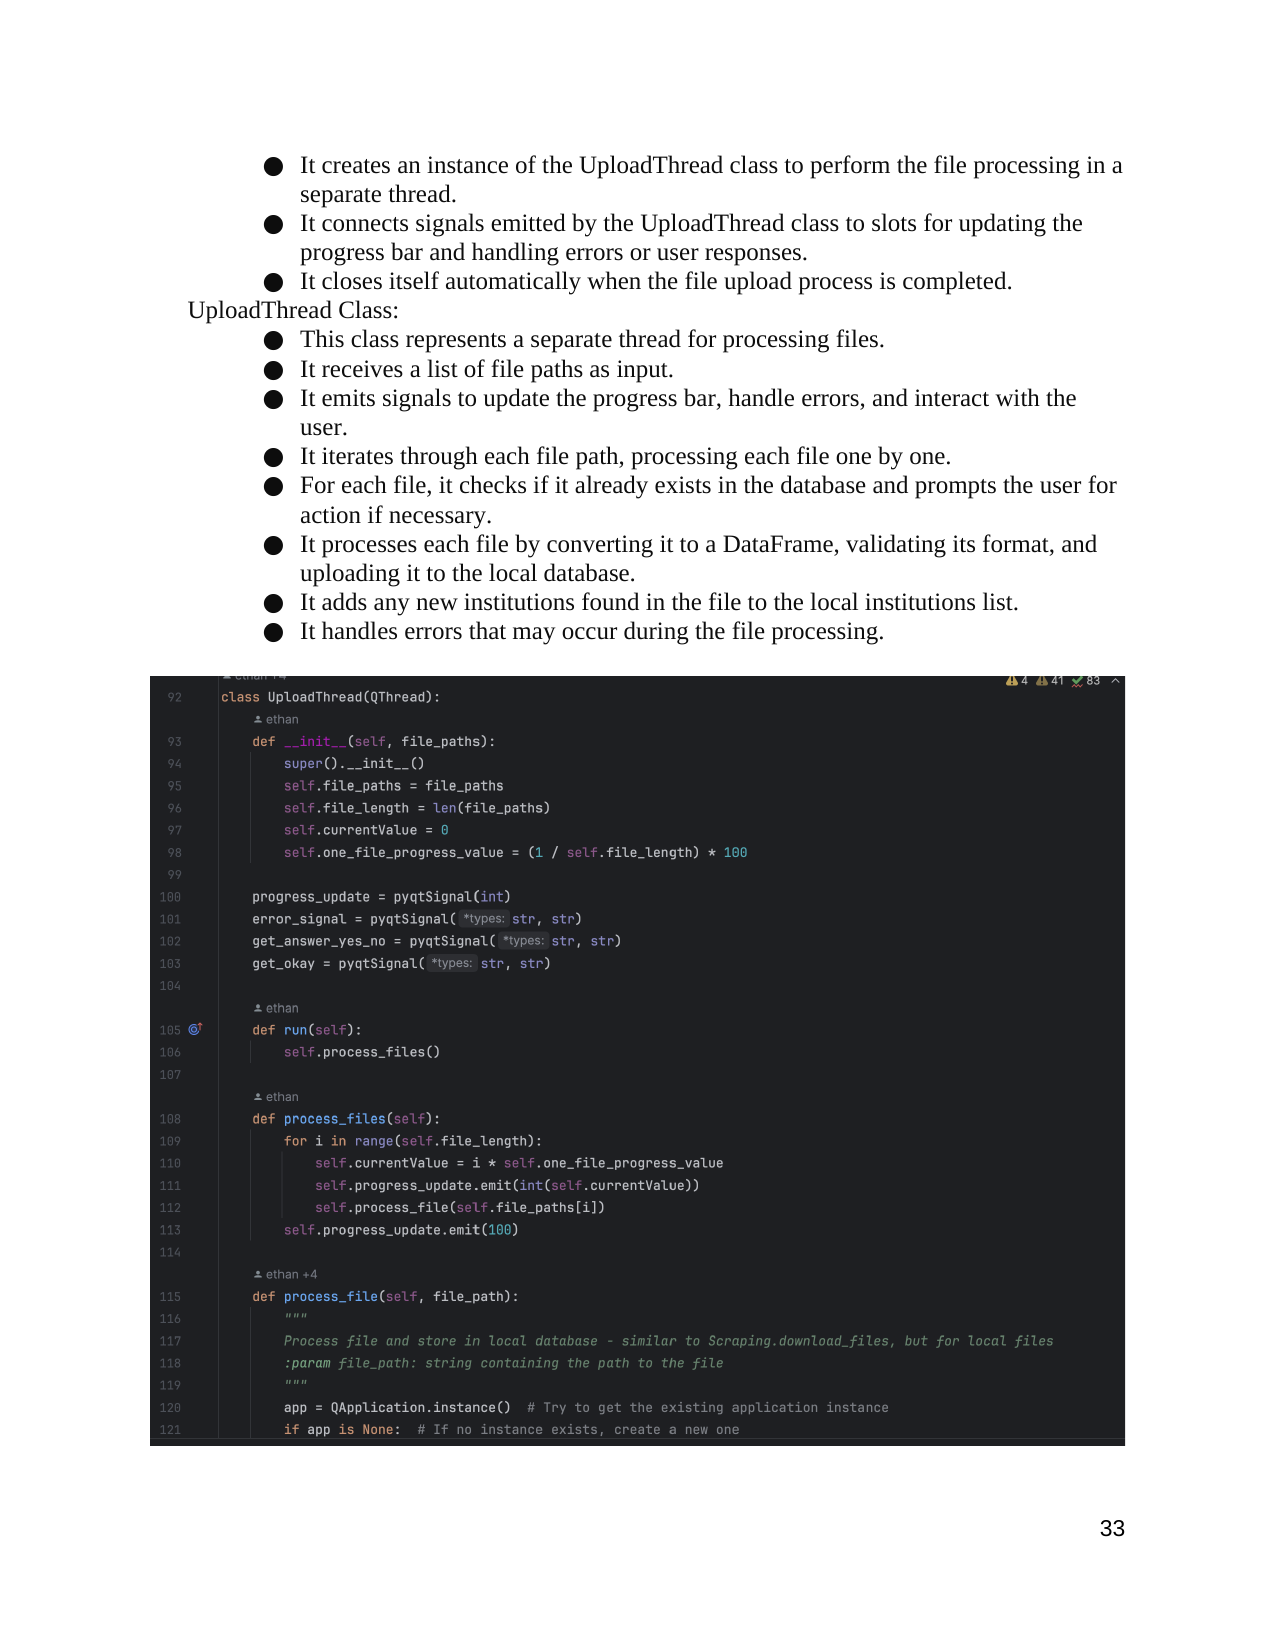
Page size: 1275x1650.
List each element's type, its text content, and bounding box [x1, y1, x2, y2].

list It closes itself automatically when the file upload process is completed. [262, 266, 1125, 296]
list It receives a list of file paths as input. [262, 354, 1125, 383]
list UploadThread Class: [187, 296, 1125, 324]
list It connects signals emitted by the UploadThread class to slots for updating the progress bar and handling errors or user responses. [262, 208, 1125, 266]
list It creates an instance of the UploadThread class to perform the file processing in a separate thread. [262, 150, 1125, 208]
list It adds any new institutions found in the file to the local institutions list. [262, 587, 1125, 616]
list It handles errors that may occur during the file processing. [262, 616, 1125, 646]
list This class represents a separate thread for processing files. [262, 324, 1125, 354]
list It processes each file by converting it to a DataFrame, validating its format, and uploading it to the local database. [262, 529, 1125, 587]
picture [150, 676, 1125, 1446]
list It emits signals to update the progress bar, handle errors, and interact with the user. [262, 383, 1125, 441]
list For each file, it checks if it already exists in the database and prompts the user for action if necessary. [262, 471, 1125, 529]
list It iterates through each file path, processing each file one by one. [262, 441, 1125, 471]
